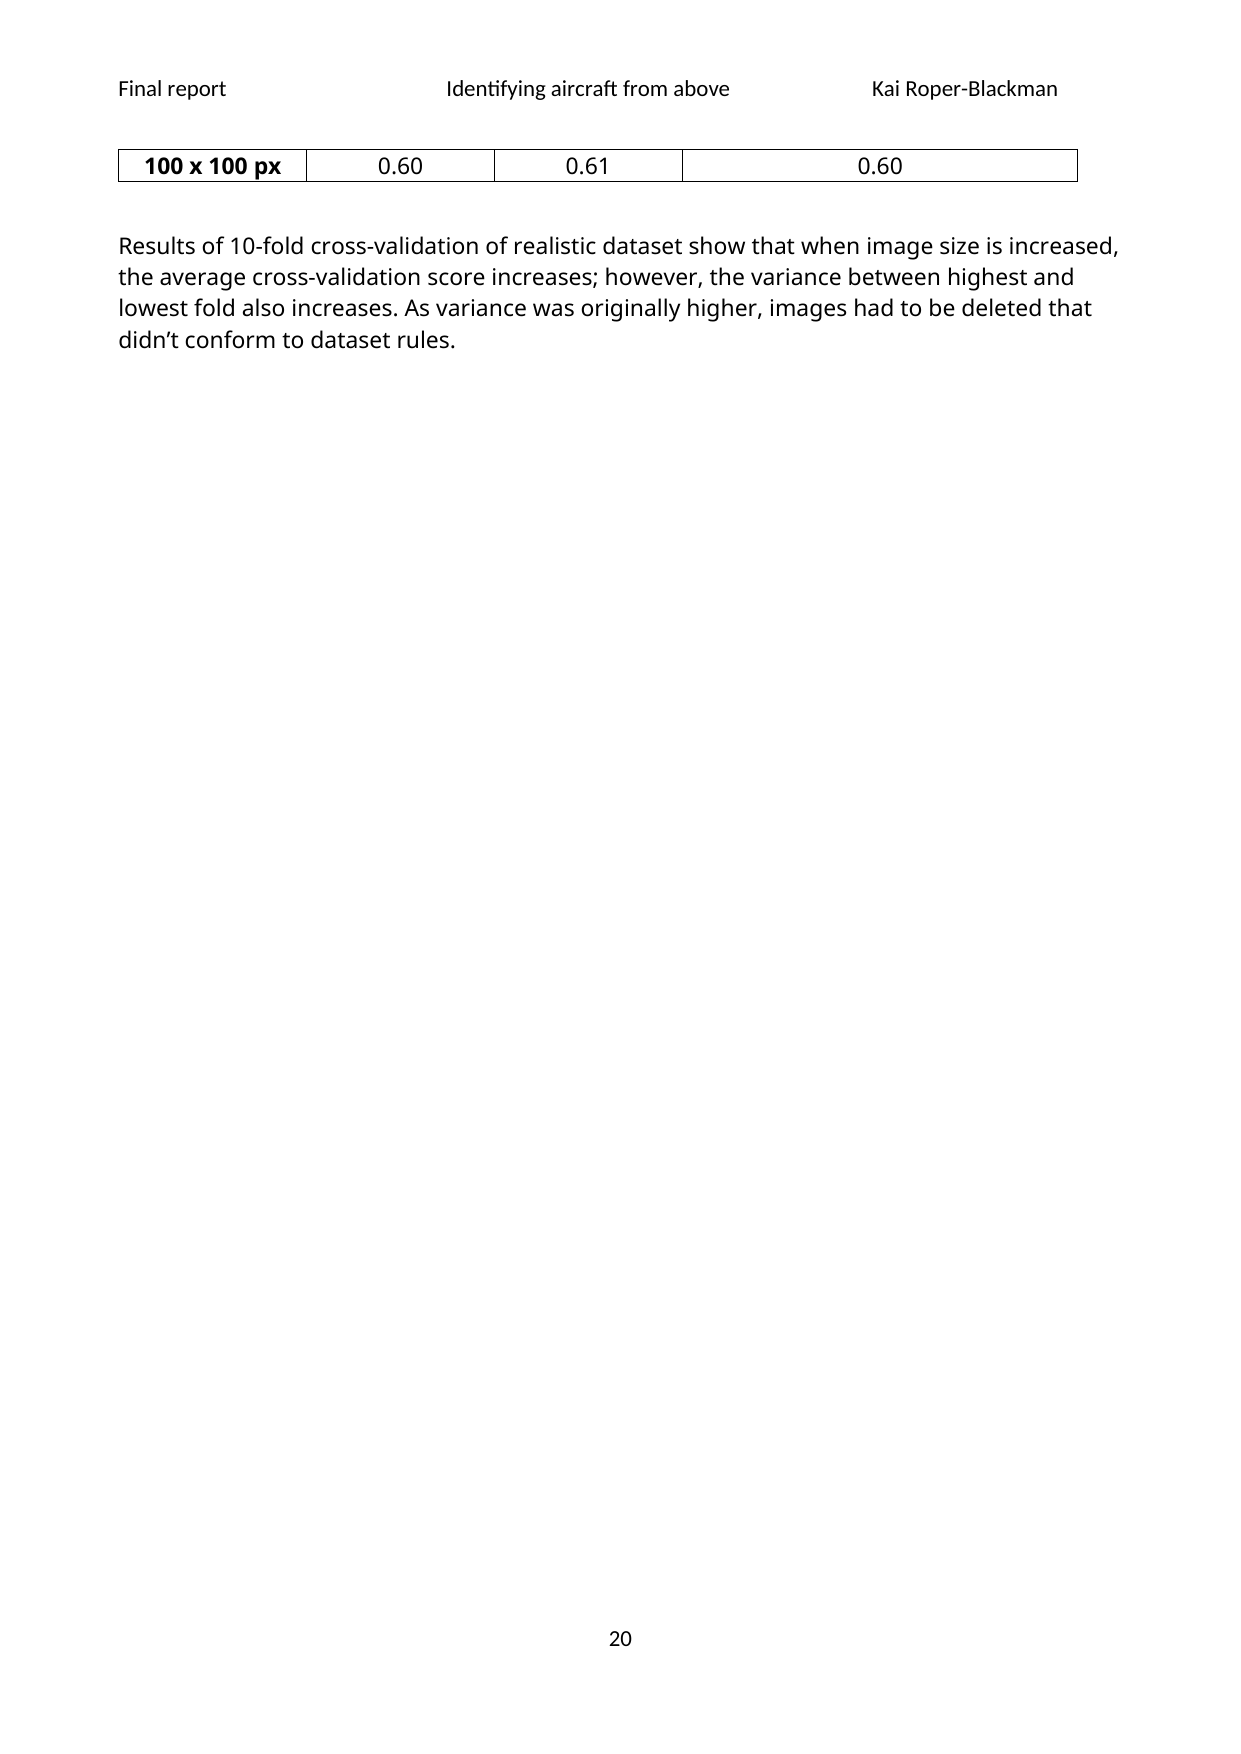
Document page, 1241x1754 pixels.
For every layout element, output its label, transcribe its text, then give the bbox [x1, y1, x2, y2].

table_cell 0.60 [307, 150, 494, 181]
table_cell 100 x 100 px [119, 150, 306, 181]
table_cell 0.61 [495, 150, 682, 181]
table_cell 0.60 [683, 150, 1077, 181]
text Results of 10-fold cross-validation of realistic dataset show that when image size is increased, the average cross-validation score increases; however, the variance between highest and lowest fold also increases. As variance was originally higher, images had to be deleted that didn’t conform to dataset rules. [118, 230, 1122, 355]
